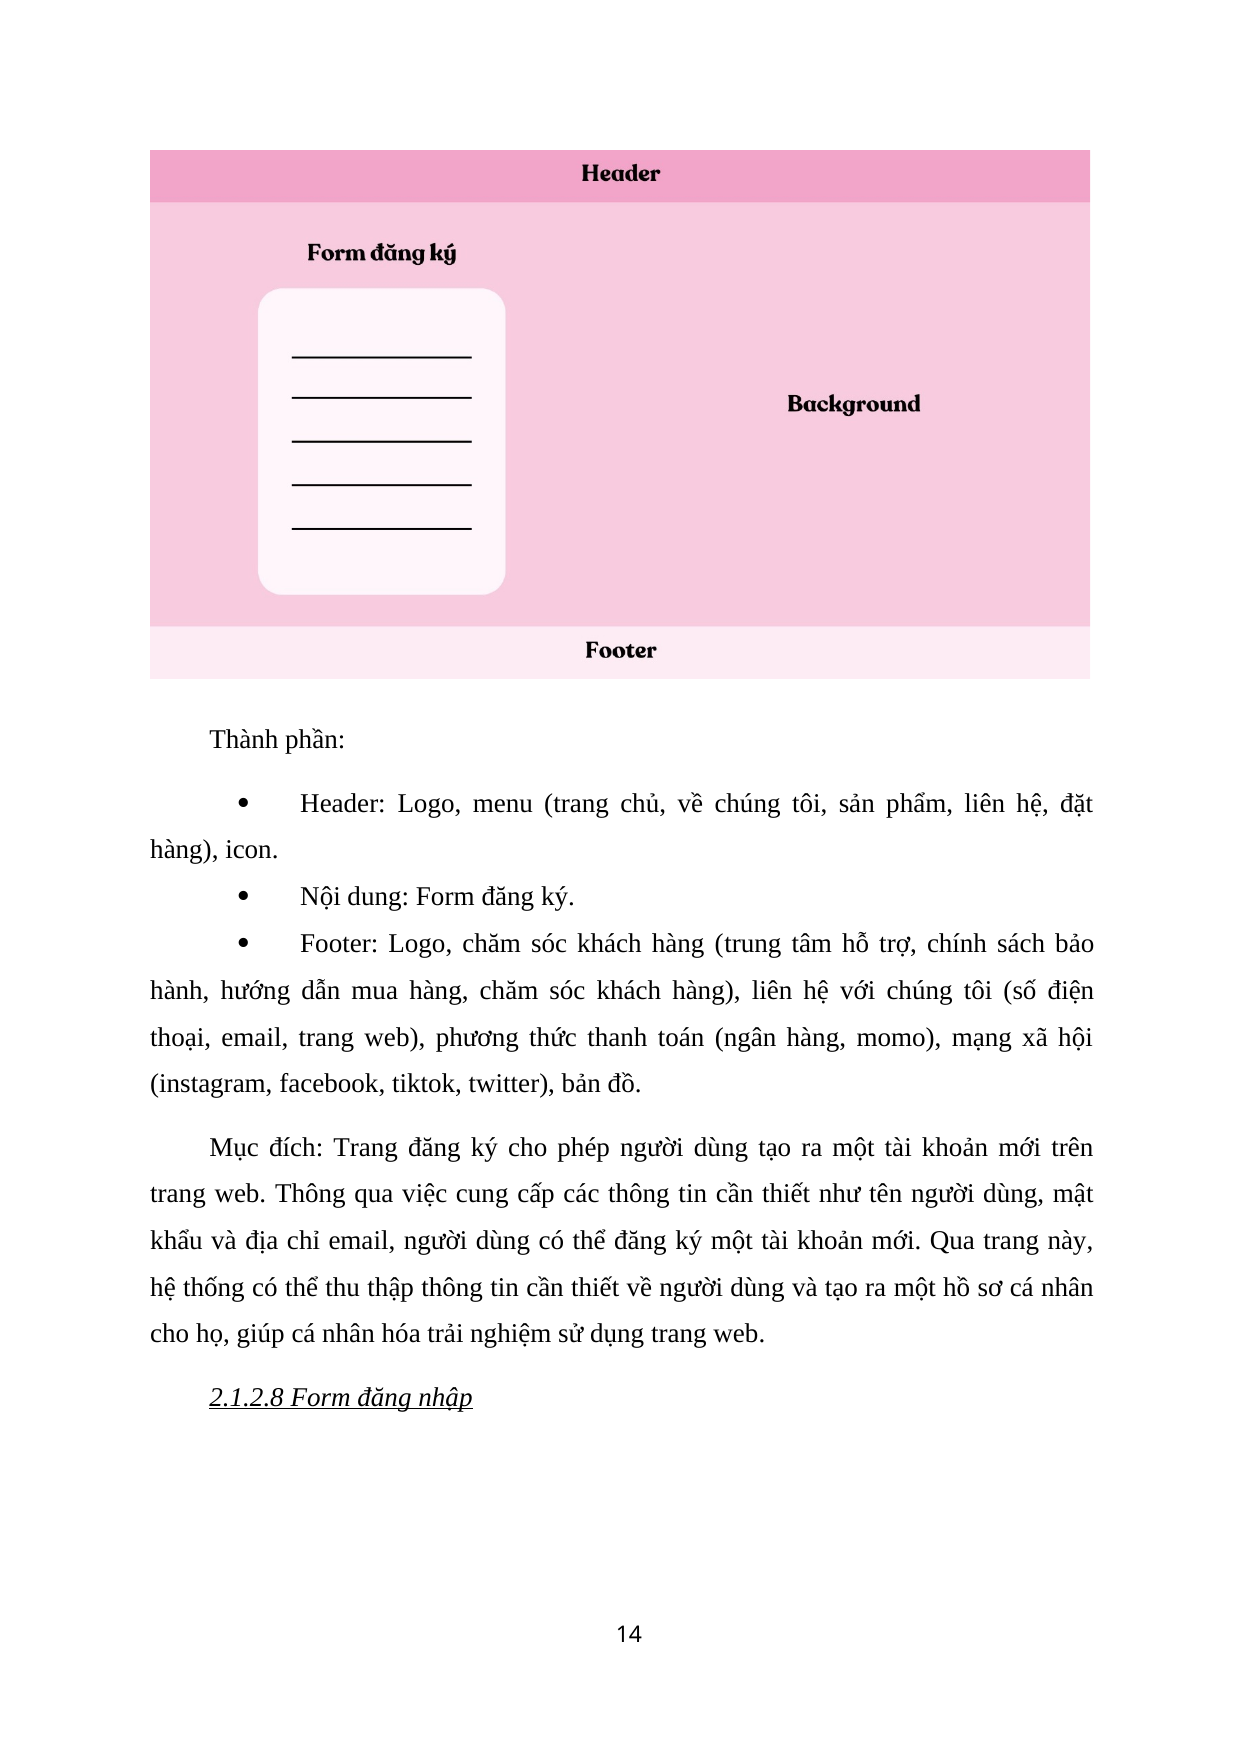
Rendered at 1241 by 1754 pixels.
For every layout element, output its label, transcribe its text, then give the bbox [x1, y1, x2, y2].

text Thành phần: [150, 723, 1095, 755]
picture [150, 150, 1091, 679]
text 2.1.2.8 Form đăng nhập [150, 1381, 1095, 1412]
list Nội dung: Form đăng k‎ý. [150, 880, 1095, 912]
list Footer: Logo, chăm sóc khách hàng (trung tâm hỗ trợ, chính sách bảo hành, hướng dẫn mua hàng, chăm sóc khách hàng), liên hệ với chúng tôi (số điện thoại, email, trang web), phương thức thanh toán (ngân hàng, momo), mạng xã hội (instagram, facebook, tiktok, twitter), bản đồ. [150, 927, 1095, 1098]
text Mục đích: Trang đăng ký cho phép người dùng tạo ra một tài khoản mới trên trang web. Thông qua việc cung cấp các thông tin cần thiết như tên người dùng, mật khẩu và địa chỉ email, người dùng có thể đăng ký một tài khoản mới. Qua trang này, hệ thống có thể thu thập thông tin cần thiết về người dùng và tạo ra một hồ sơ cá nhân cho họ, giúp cá nhân hóa trải nghiệm sử dụng trang web. [150, 1131, 1095, 1348]
list Header: Logo, menu (trang chủ, về chúng tôi, sản phẩm, liên hệ, đặt hàng), icon. [150, 787, 1095, 865]
